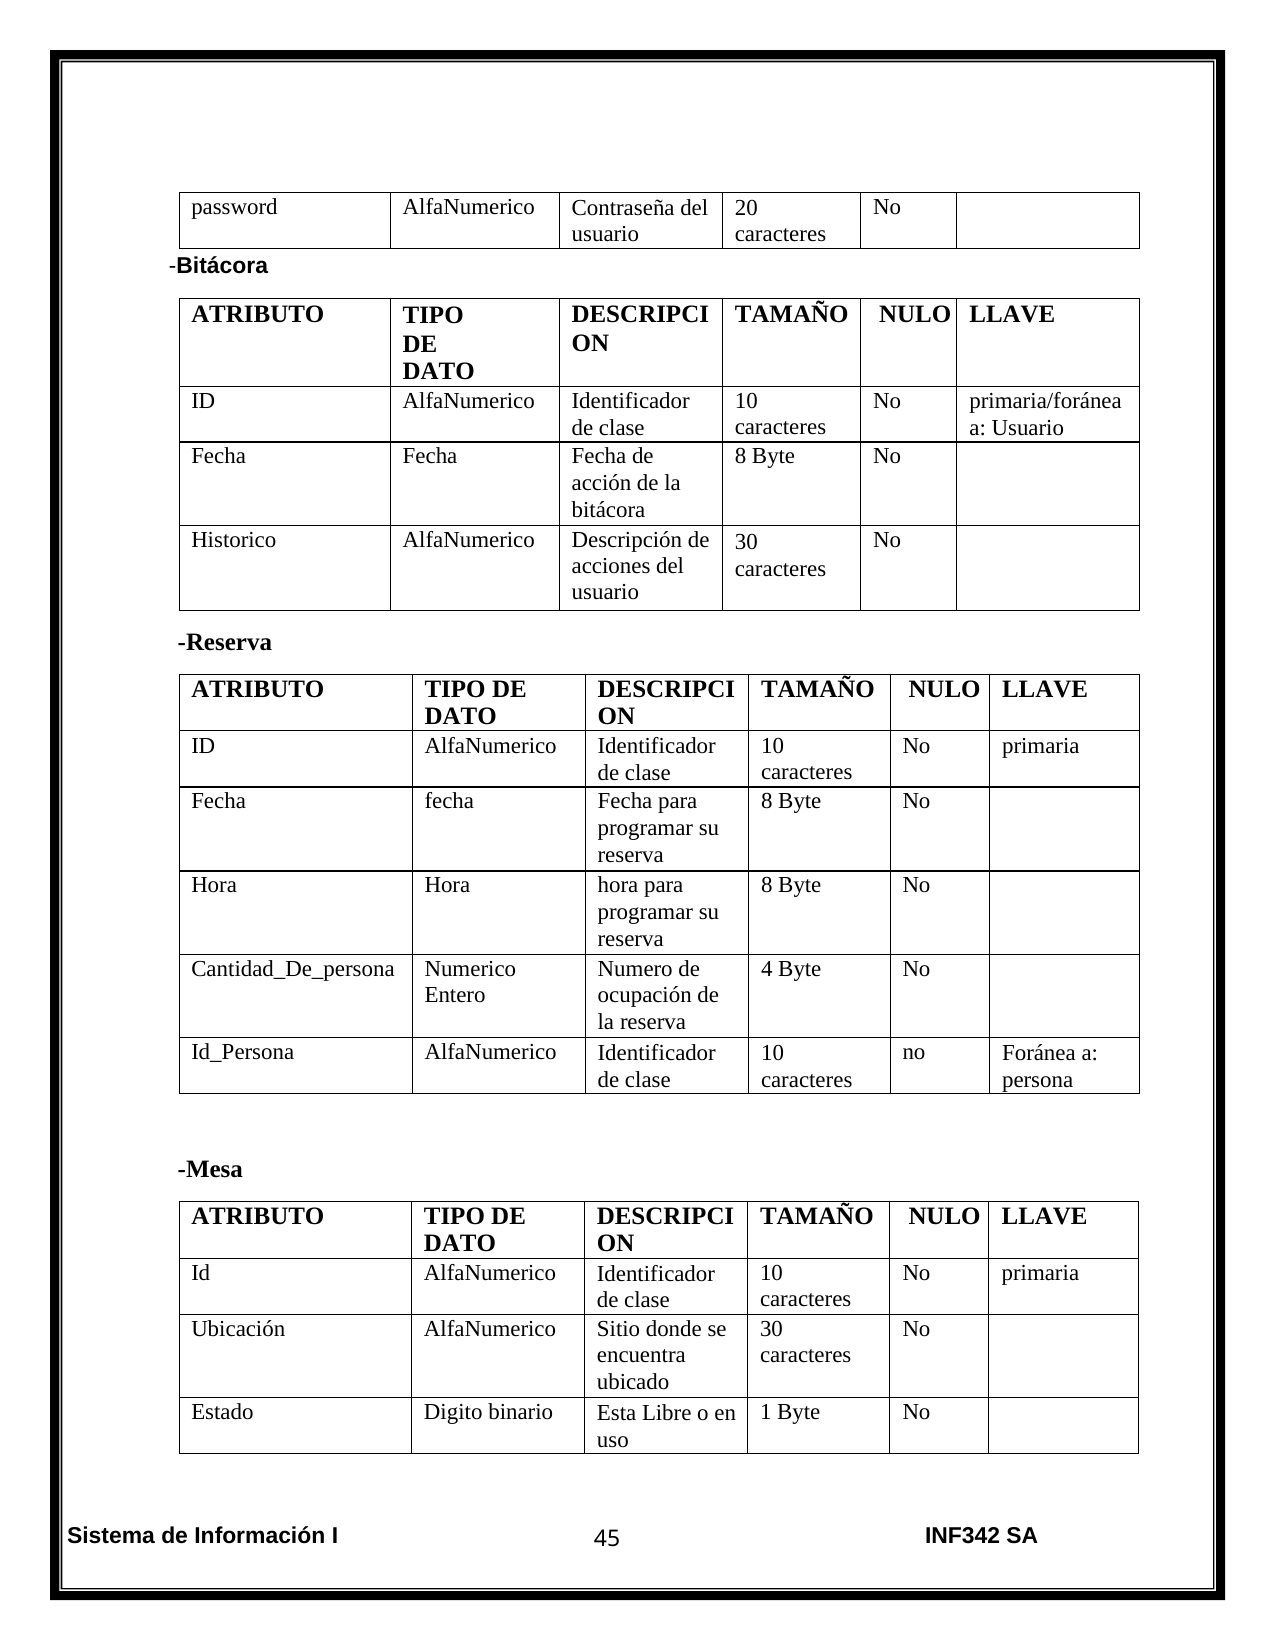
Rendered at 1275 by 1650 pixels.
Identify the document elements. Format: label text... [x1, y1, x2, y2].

table_cell No [891, 731, 989, 786]
table_cell AlfaNumerico [391, 387, 559, 441]
table_cell 10 caracteres [748, 1259, 889, 1313]
table_cell No [890, 1398, 988, 1453]
table_header TIPO DE DATO [413, 675, 585, 730]
table_header AlfaNumerico [391, 193, 559, 248]
table_header DESCRIPCI ON [585, 1202, 747, 1257]
table_header [957, 193, 1139, 248]
table_cell Hora [413, 872, 585, 954]
table_header TAMAÑO [748, 1202, 889, 1257]
table_cell [990, 788, 1139, 870]
table_cell Id [180, 1259, 411, 1313]
table_header NULO [890, 1202, 988, 1257]
table_cell Fecha [180, 788, 412, 870]
table_cell Fecha [180, 443, 390, 525]
table_cell ID [180, 731, 412, 786]
table_cell No [891, 955, 989, 1037]
table_cell 10 caracteres [723, 387, 860, 441]
text -Mesa [177, 1154, 1212, 1183]
table_cell [957, 526, 1139, 610]
table_cell Identificador de clase [585, 1259, 747, 1313]
table_cell primaria/foránea a: Usuario [957, 387, 1139, 441]
table_cell AlfaNumerico [412, 1259, 584, 1313]
table_cell 1 Byte [748, 1398, 889, 1453]
table_header LLAVE [989, 1202, 1138, 1257]
table_cell No [861, 387, 956, 441]
table_cell Esta Libre o en uso [585, 1398, 747, 1453]
table_cell no [891, 1038, 989, 1093]
table_cell Fecha para programar su reserva [586, 788, 748, 870]
table_cell 8 Byte [749, 872, 890, 954]
table_header DESCRIPCI ON [560, 299, 722, 386]
table_cell 8 Byte [723, 443, 860, 525]
table_header DESCRIPCI ON [586, 675, 748, 730]
table_cell 30 caracteres [723, 526, 860, 610]
table_cell Identificador de clase [586, 1038, 748, 1093]
table_cell ID [180, 387, 390, 441]
table_header TAMAÑO [749, 675, 890, 730]
table_cell Hora [180, 872, 412, 954]
table_header ATRIBUTO [180, 1202, 411, 1257]
table_cell 4 Byte [749, 955, 890, 1037]
text -Bitácora [169, 249, 1212, 280]
table_cell primaria [989, 1259, 1138, 1313]
table_header TAMAÑO [723, 299, 860, 386]
table_header NULO [861, 299, 956, 386]
table_cell [989, 1398, 1138, 1453]
table_cell Estado [180, 1398, 411, 1453]
table_cell fecha [413, 788, 585, 870]
table_cell No [890, 1315, 988, 1397]
table_cell [989, 1315, 1138, 1397]
table_cell Id_Persona [180, 1038, 412, 1093]
table_cell 10 caracteres [749, 1038, 890, 1093]
table_cell Sitio donde se encuentra ubicado [585, 1315, 747, 1397]
table_cell Ubicación [180, 1315, 411, 1397]
table_cell Identificador de clase [560, 387, 722, 441]
table_cell No [890, 1259, 988, 1313]
table_cell primaria [990, 731, 1139, 786]
table_cell AlfaNumerico [413, 731, 585, 786]
table_header TIPO DE DATO [412, 1202, 584, 1257]
subtitle -Reserva [177, 627, 1212, 656]
table_header TIPO DE DATO [391, 299, 559, 386]
table_header ATRIBUTO [180, 299, 390, 386]
table_cell Numerico Entero [413, 955, 585, 1037]
table_cell Fecha [391, 443, 559, 525]
table_cell No [891, 788, 989, 870]
table_cell [990, 955, 1139, 1037]
table_cell 30 caracteres [748, 1315, 889, 1397]
table_header LLAVE [990, 675, 1139, 730]
table_header password [180, 193, 390, 248]
table_cell AlfaNumerico [412, 1315, 584, 1397]
table_header 20 caracteres [723, 193, 860, 248]
table_cell AlfaNumerico [413, 1038, 585, 1093]
table_cell Numero de ocupación de la reserva [586, 955, 748, 1037]
table_cell Historico [180, 526, 390, 610]
table_header NULO [891, 675, 989, 730]
table_cell 10 caracteres [749, 731, 890, 786]
table_header No [861, 193, 956, 248]
table_cell No [861, 526, 956, 610]
table_cell Identificador de clase [586, 731, 748, 786]
table_cell Foránea a: persona [990, 1038, 1139, 1093]
table_cell Digito binario [412, 1398, 584, 1453]
table_cell 8 Byte [749, 788, 890, 870]
table_header Contraseña del usuario [560, 193, 722, 248]
table_cell Fecha de acción de la bitácora [560, 443, 722, 525]
table_header ATRIBUTO [180, 675, 412, 730]
table_cell hora para programar su reserva [586, 872, 748, 954]
table_cell [990, 872, 1139, 954]
table_cell No [891, 872, 989, 954]
table_cell No [861, 443, 956, 525]
table_cell Cantidad_De_persona [180, 955, 412, 1037]
table_cell AlfaNumerico [391, 526, 559, 610]
table_cell Descripción de acciones del usuario [560, 526, 722, 610]
table_cell [957, 443, 1139, 525]
table_header LLAVE [957, 299, 1139, 386]
